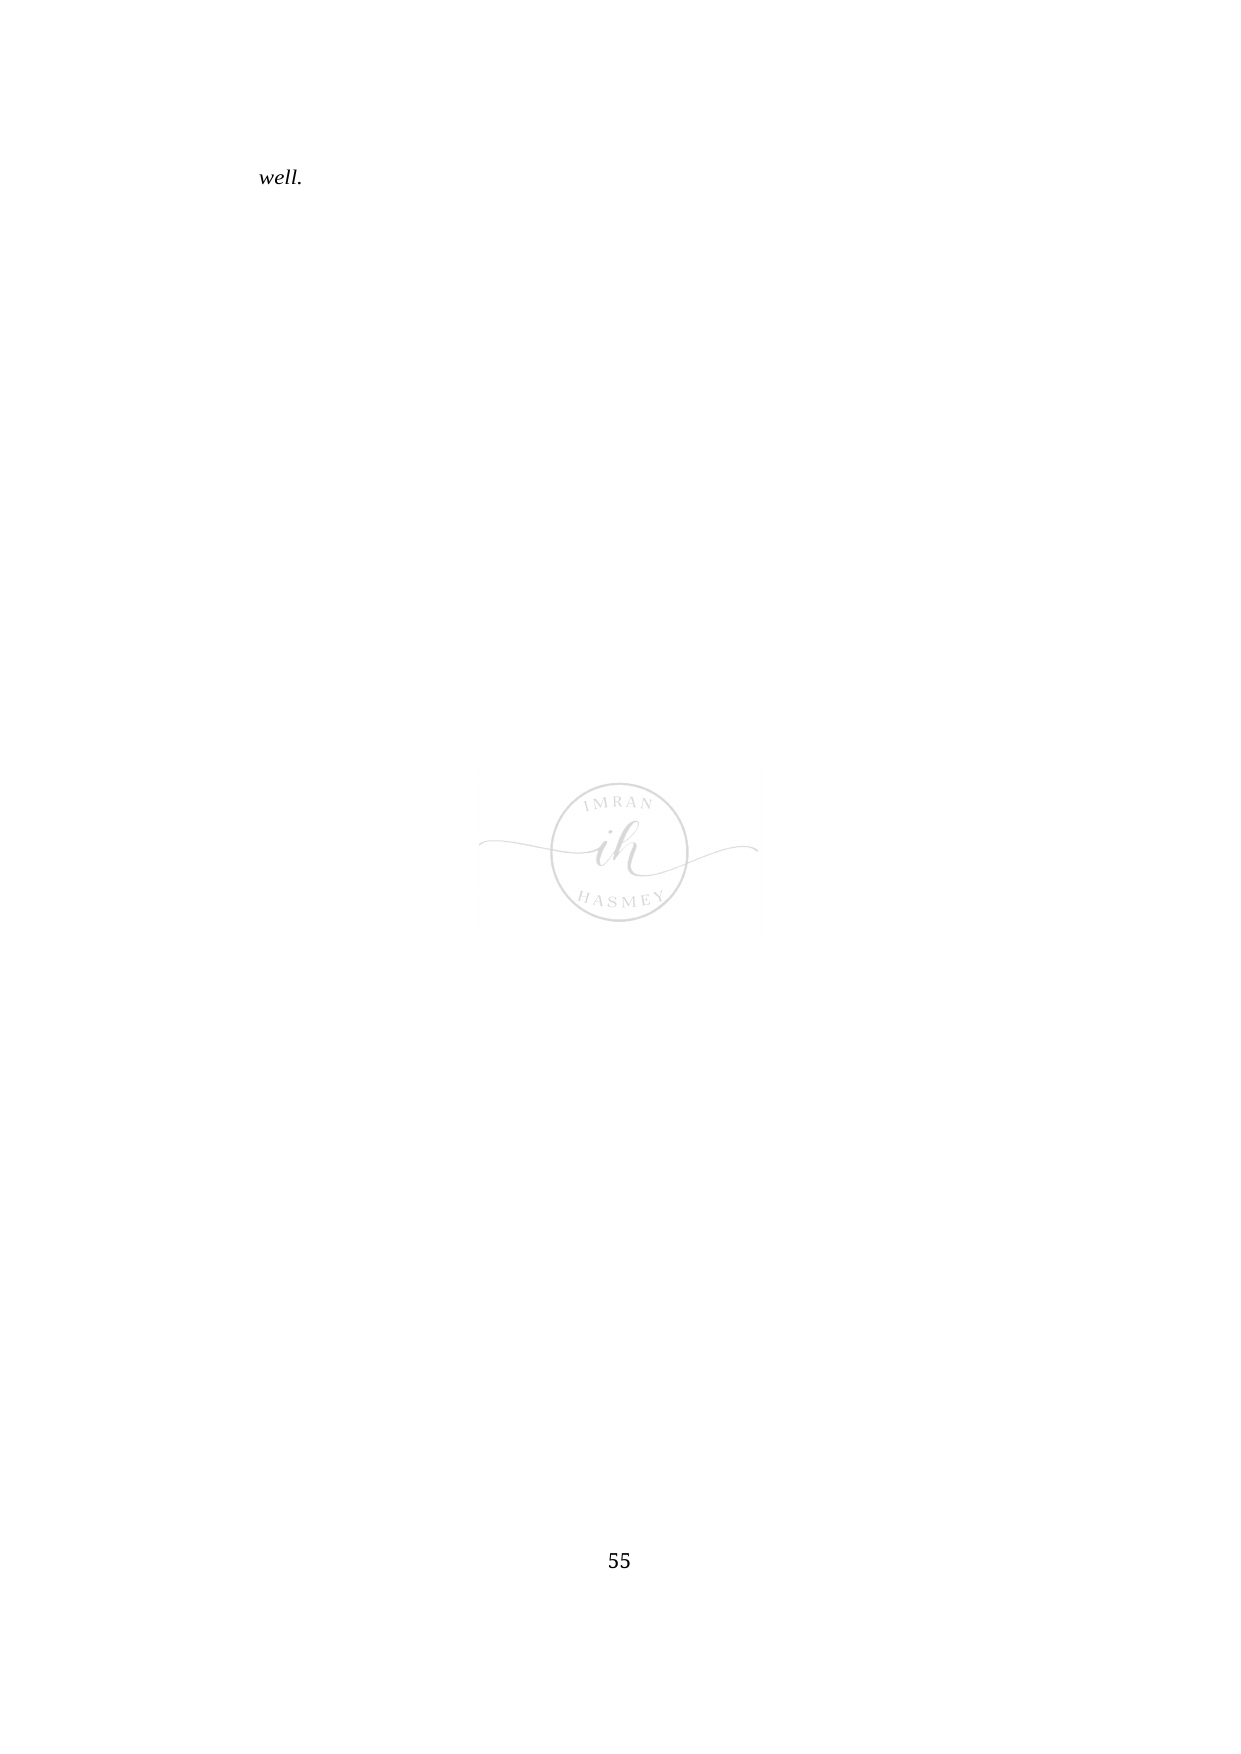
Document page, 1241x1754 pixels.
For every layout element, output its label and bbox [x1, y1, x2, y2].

text [259, 164, 990, 189]
